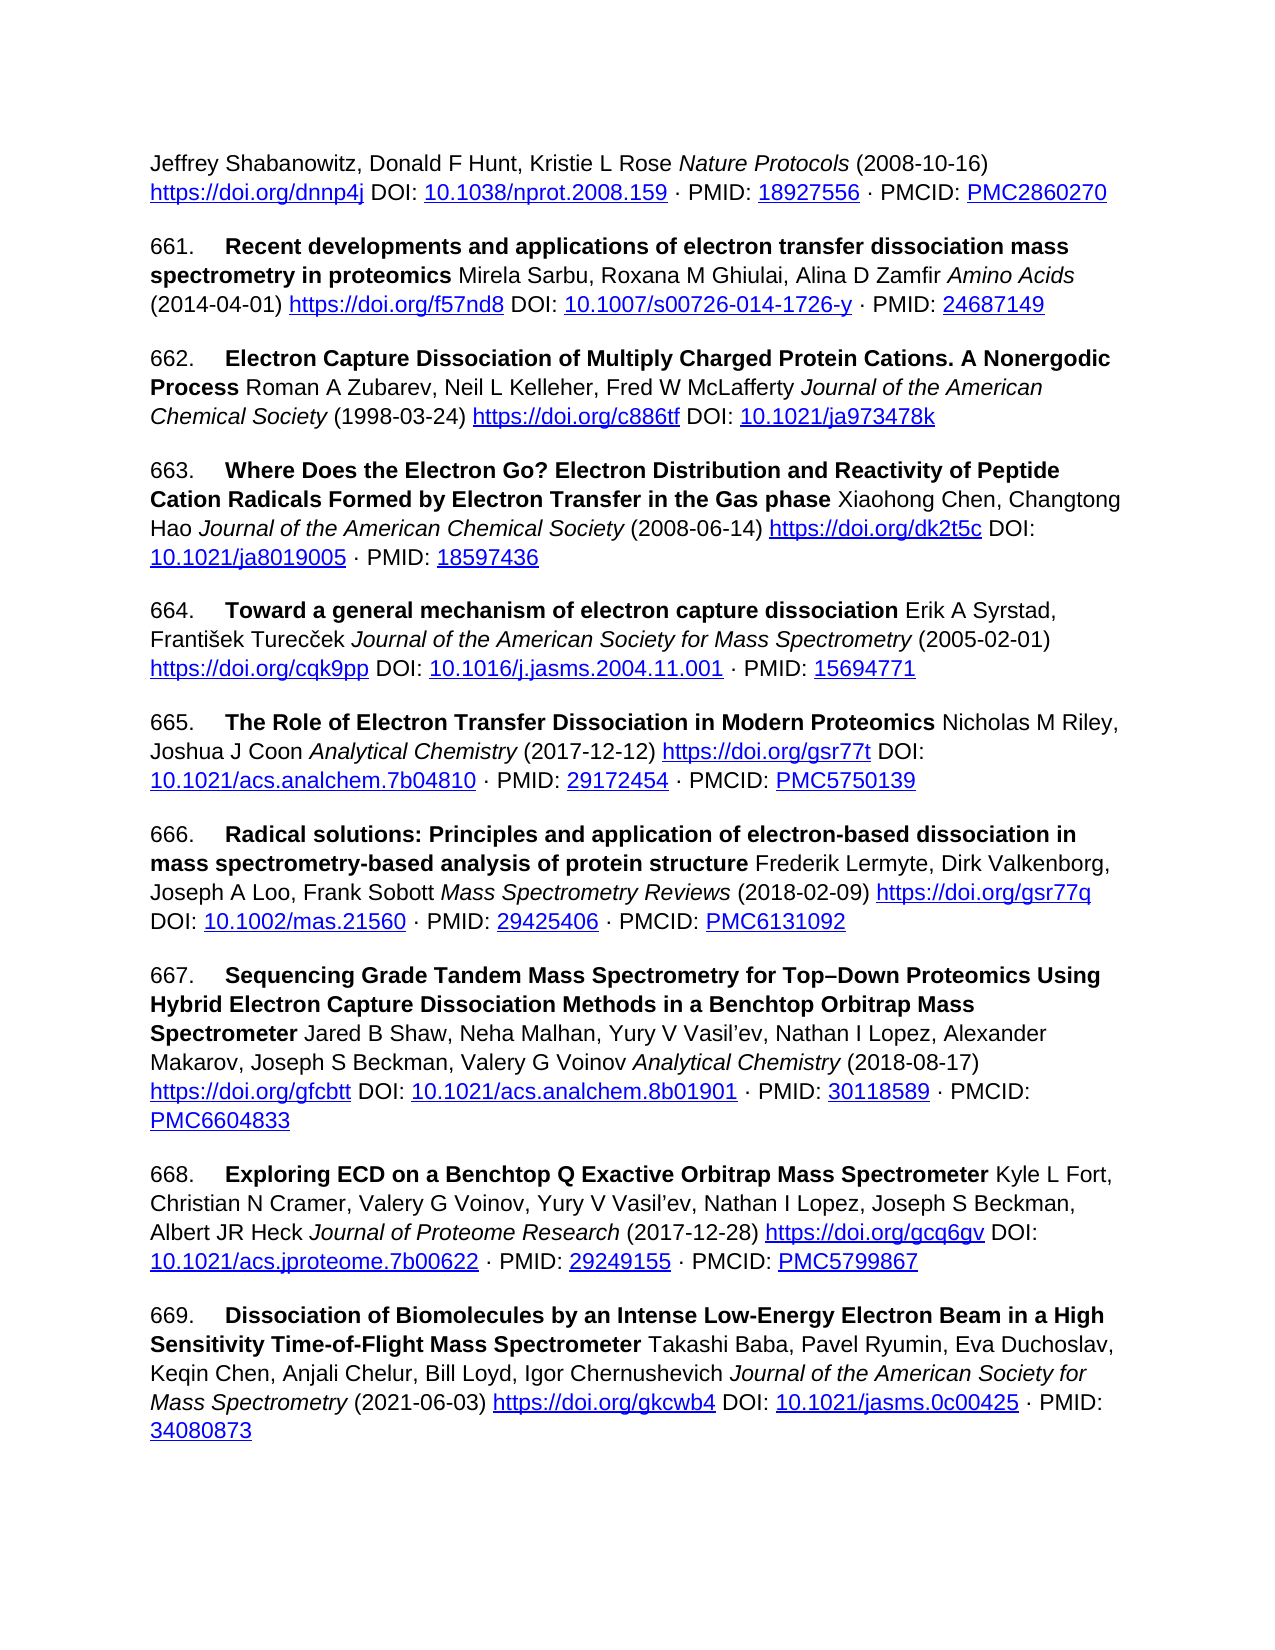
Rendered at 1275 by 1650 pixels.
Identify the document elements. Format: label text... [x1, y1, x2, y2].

text 666. Radical solutions: Principles and application of electron‐based dissociation in mass spectrometry‐based analysis of protein structure Frederik Lermyte, Dirk Valkenborg, Joseph A Loo, Frank Sobott Mass Spectrometry Reviews (2018-02-09) https://doi.org/gsr77q DOI: 10.1002/mas.21560 · PMID: 29425406 · PMCID: PMC6131092 [150, 821, 1125, 934]
text 667. Sequencing Grade Tandem Mass Spectrometry for Top–Down Proteomics Using Hybrid Electron Capture Dissociation Methods in a Benchtop Orbitrap Mass Spectrometer Jared B Shaw, Neha Malhan, Yury V Vasil’ev, Nathan I Lopez, Alexander Makarov, Joseph S Beckman, Valery G Voinov Analytical Chemistry (2018-08-17) https://doi.org/gfcbtt DOI: 10.1021/acs.analchem.8b01901 · PMID: 30118589 · PMCID: PMC6604833 [150, 962, 1125, 1133]
text 665. The Role of Electron Transfer Dissociation in Modern Proteomics Nicholas M Riley, Joshua J Coon Analytical Chemistry (2017-12-12) https://doi.org/gsr77t DOI: 10.1021/acs.analchem.7b04810 · PMID: 29172454 · PMCID: PMC5750139 [150, 709, 1125, 794]
text 662. Electron Capture Dissociation of Multiply Charged Protein Cations. A Nonergodic Process Roman A Zubarev, Neil L Kelleher, Fred W McLafferty Journal of the American Chemical Society (1998-03-24) https://doi.org/c886tf DOI: 10.1021/ja973478k [150, 345, 1125, 429]
text 663. Where Does the Electron Go? Electron Distribution and Reactivity of Peptide Cation Radicals Formed by Electron Transfer in the Gas phase Xiaohong Chen, Changtong Hao Journal of the American Chemical Society (2008-06-14) https://doi.org/dk2t5c DOI: 10.1021/ja8019005 · PMID: 18597436 [150, 457, 1125, 570]
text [150, 150, 1125, 205]
text 661. Recent developments and applications of electron transfer dissociation mass spectrometry in proteomics Mirela Sarbu, Roxana M Ghiulai, Alina D Zamfir Amino Acids (2014-04-01) https://doi.org/f57nd8 DOI: 10.1007/s00726-014-1726-y · PMID: 24687149 [150, 233, 1125, 317]
text 669. Dissociation of Biomolecules by an Intense Low-Energy Electron Beam in a High Sensitivity Time-of-Flight Mass Spectrometer Takashi Baba, Pavel Ryumin, Eva Duchoslav, Keqin Chen, Anjali Chelur, Bill Loyd, Igor Chernushevich Journal of the American Society for Mass Spectrometry (2021-06-03) https://doi.org/gkcwb4 DOI: 10.1021/jasms.0c00425 · PMID: 34080873 [150, 1302, 1125, 1444]
text 664. Toward a general mechanism of electron capture dissociation Erik A Syrstad, František Turecček Journal of the American Society for Mass Spectrometry (2005-02-01) https://doi.org/cqk9pp DOI: 10.1016/j.jasms.2004.11.001 · PMID: 15694771 [150, 597, 1125, 682]
text 668. Exploring ECD on a Benchtop Q Exactive Orbitrap Mass Spectrometer Kyle L Fort, Christian N Cramer, Valery G Voinov, Yury V Vasil’ev, Nathan I Lopez, Joseph S Beckman, Albert JR Heck Journal of Proteome Research (2017-12-28) https://doi.org/gcq6gv DOI: 10.1021/acs.jproteome.7b00622 · PMID: 29249155 · PMCID: PMC5799867 [150, 1161, 1125, 1274]
